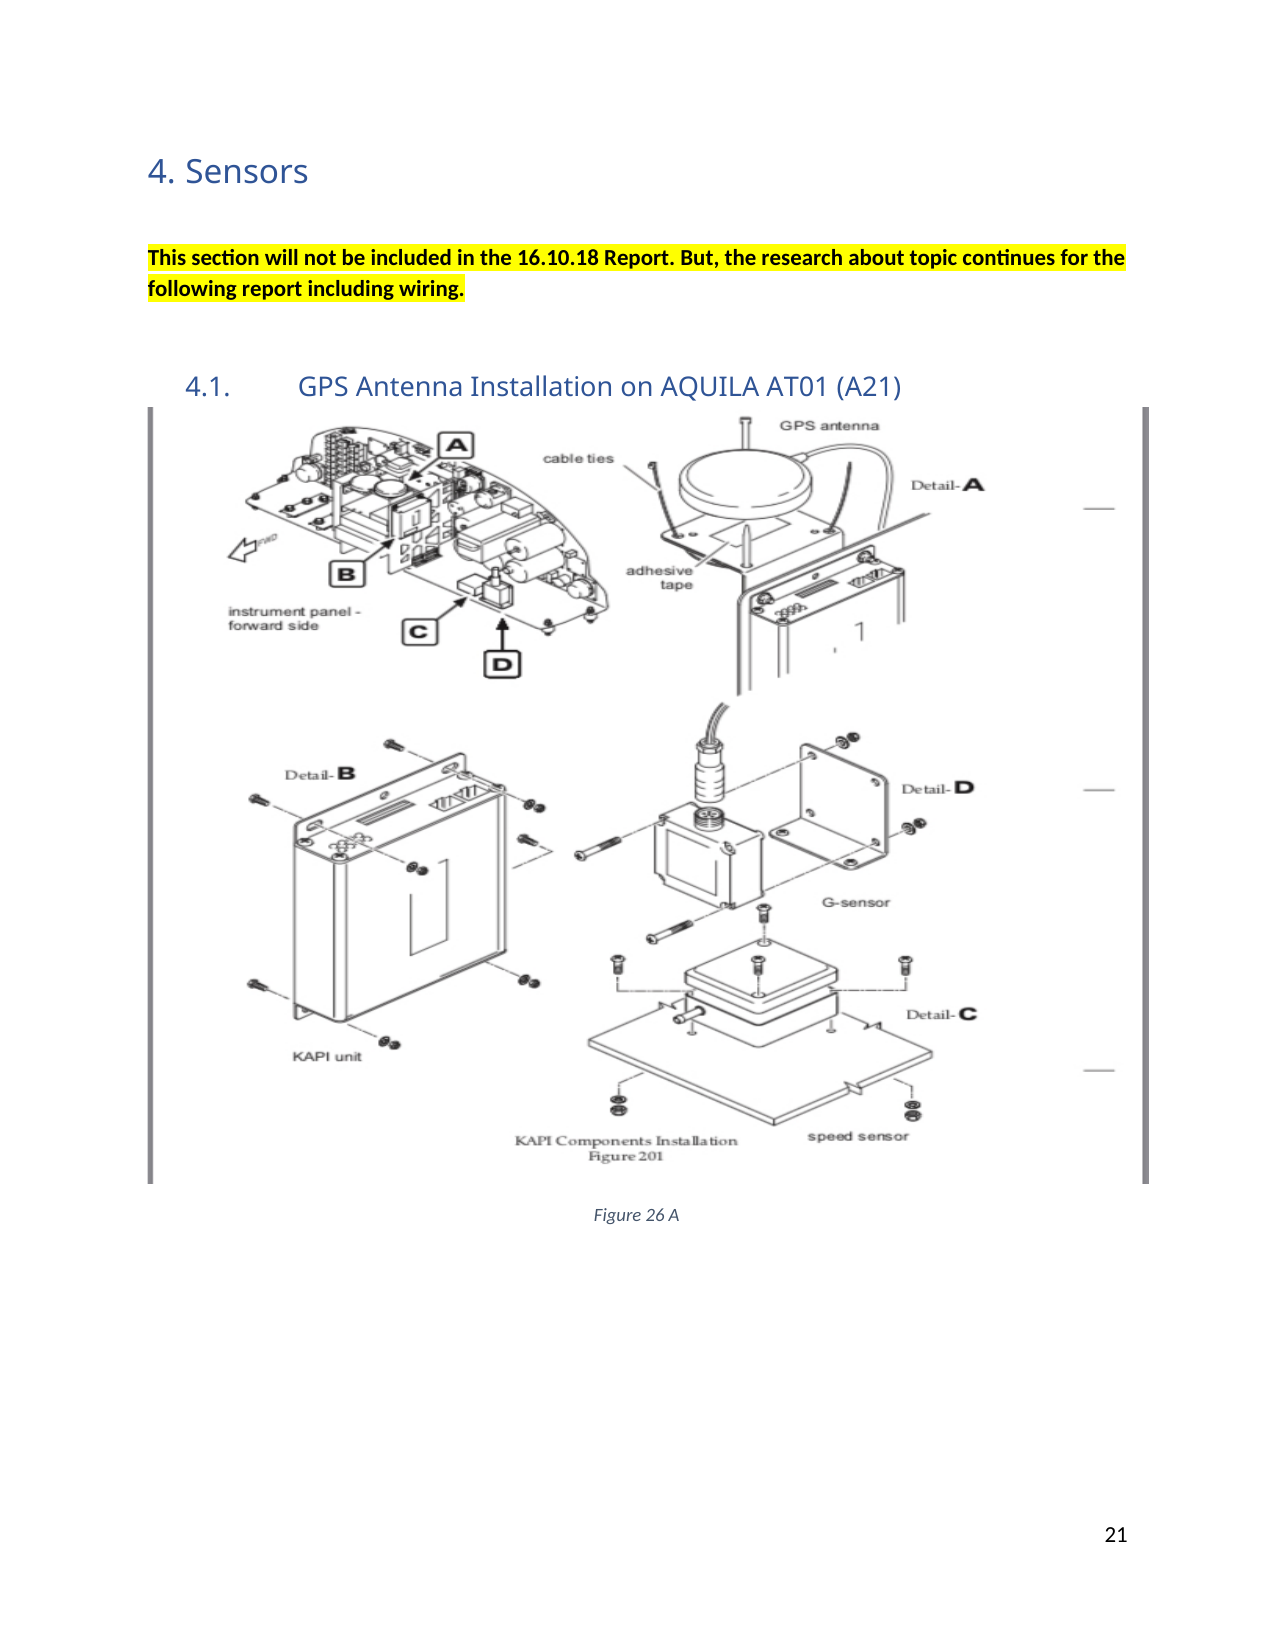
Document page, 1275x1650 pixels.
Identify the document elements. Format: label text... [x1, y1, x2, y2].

subtitle GPS Antenna Installation on AQUILA AT01 (A21) [185, 367, 1127, 404]
text Figure 26 A [148, 1203, 1127, 1226]
text This section will not be included in the 16.10.18 Report. But, the research about topic continues for the following report including wiring. [148, 243, 1127, 302]
subtitle Sensors [148, 148, 1127, 193]
picture [147, 407, 1149, 1184]
